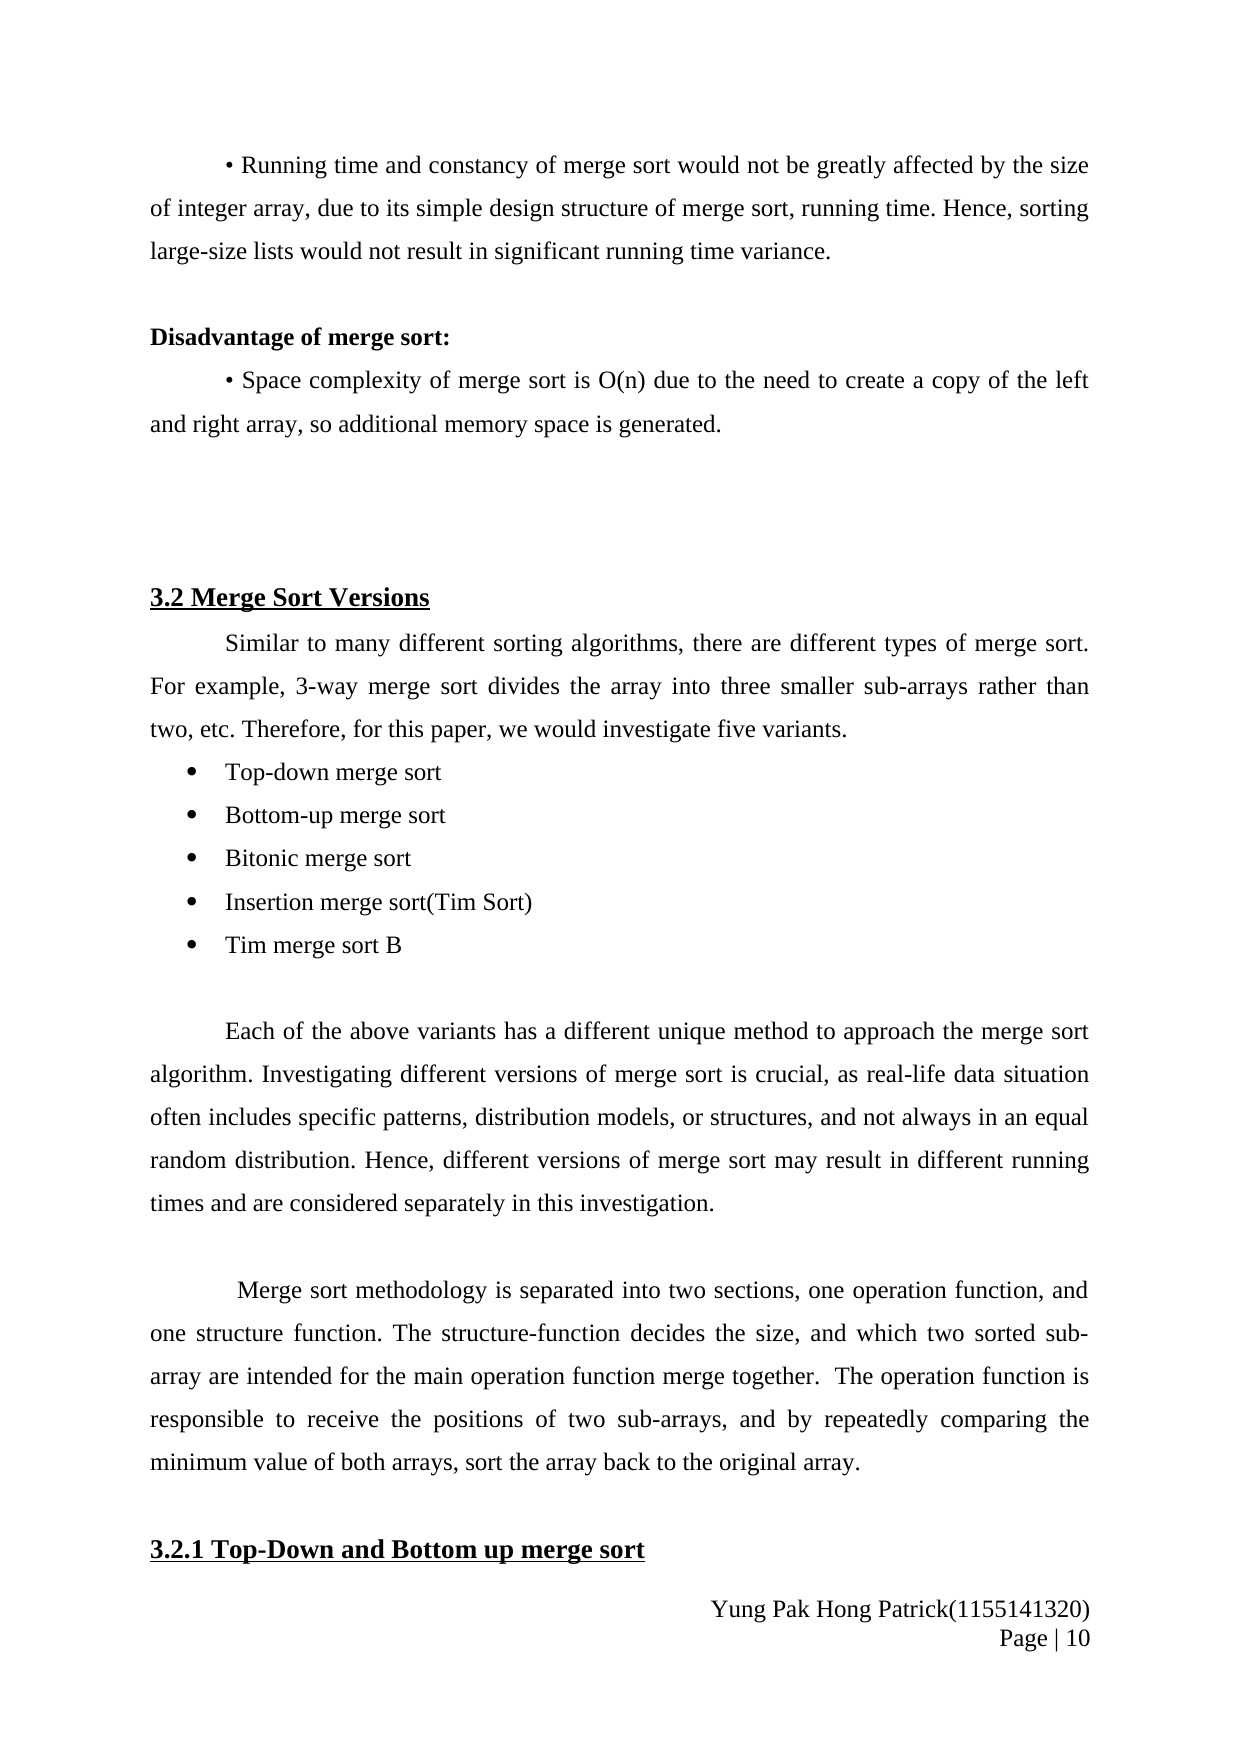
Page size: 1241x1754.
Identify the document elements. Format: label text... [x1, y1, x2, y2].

list Top-down merge sort [187, 757, 1090, 786]
list Bottom-up merge sort [187, 800, 1090, 829]
text Disadvantage of merge sort: [150, 322, 1090, 351]
list Tim merge sort B [187, 930, 1090, 958]
text • Space complexity of merge sort is O(n) due to the need to create a copy of the left and right array, so additional memory space is generated. [150, 366, 1090, 437]
list Bitonic merge sort [187, 843, 1090, 872]
text Each of the above variants has a different unique method to approach the merge sort algorithm. Investigating different versions of merge sort is crucial, as real-life data situation often includes specific patterns, distribution models, or structures, and not always in an equal random distribution. Hence, different versions of merge sort may result in different running times and are considered separately in this investigation. [150, 1016, 1090, 1217]
list Insertion merge sort(Tim Sort) [187, 887, 1090, 915]
text Similar to many different sorting algorithms, there are different types of merge sort. For example, 3-way merge sort divides the array into three smaller sub-arrays rather than two, etc. Therefore, for this paper, we would investigate five variants. [150, 628, 1090, 743]
text • Running time and constancy of merge sort would not be greatly affected by the size of integer array, due to its simple design structure of merge sort, running time. Hence, sorting large-size lists would not result in significant running time variance. [150, 150, 1090, 265]
text 3.2 Merge Sort Versions [150, 581, 1090, 612]
text 3.2.1 Top-Down and Bottom up merge sort [150, 1533, 1090, 1565]
text Merge sort methodology is separated into two sections, one operation function, and one structure function. The structure-function decides the size, and which two sorted sub-array are intended for the main operation function merge together. The operation function is responsible to receive the positions of two sub-arrays, and by repeatedly comparing the minimum value of both arrays, sort the array back to the original array. [150, 1275, 1090, 1476]
